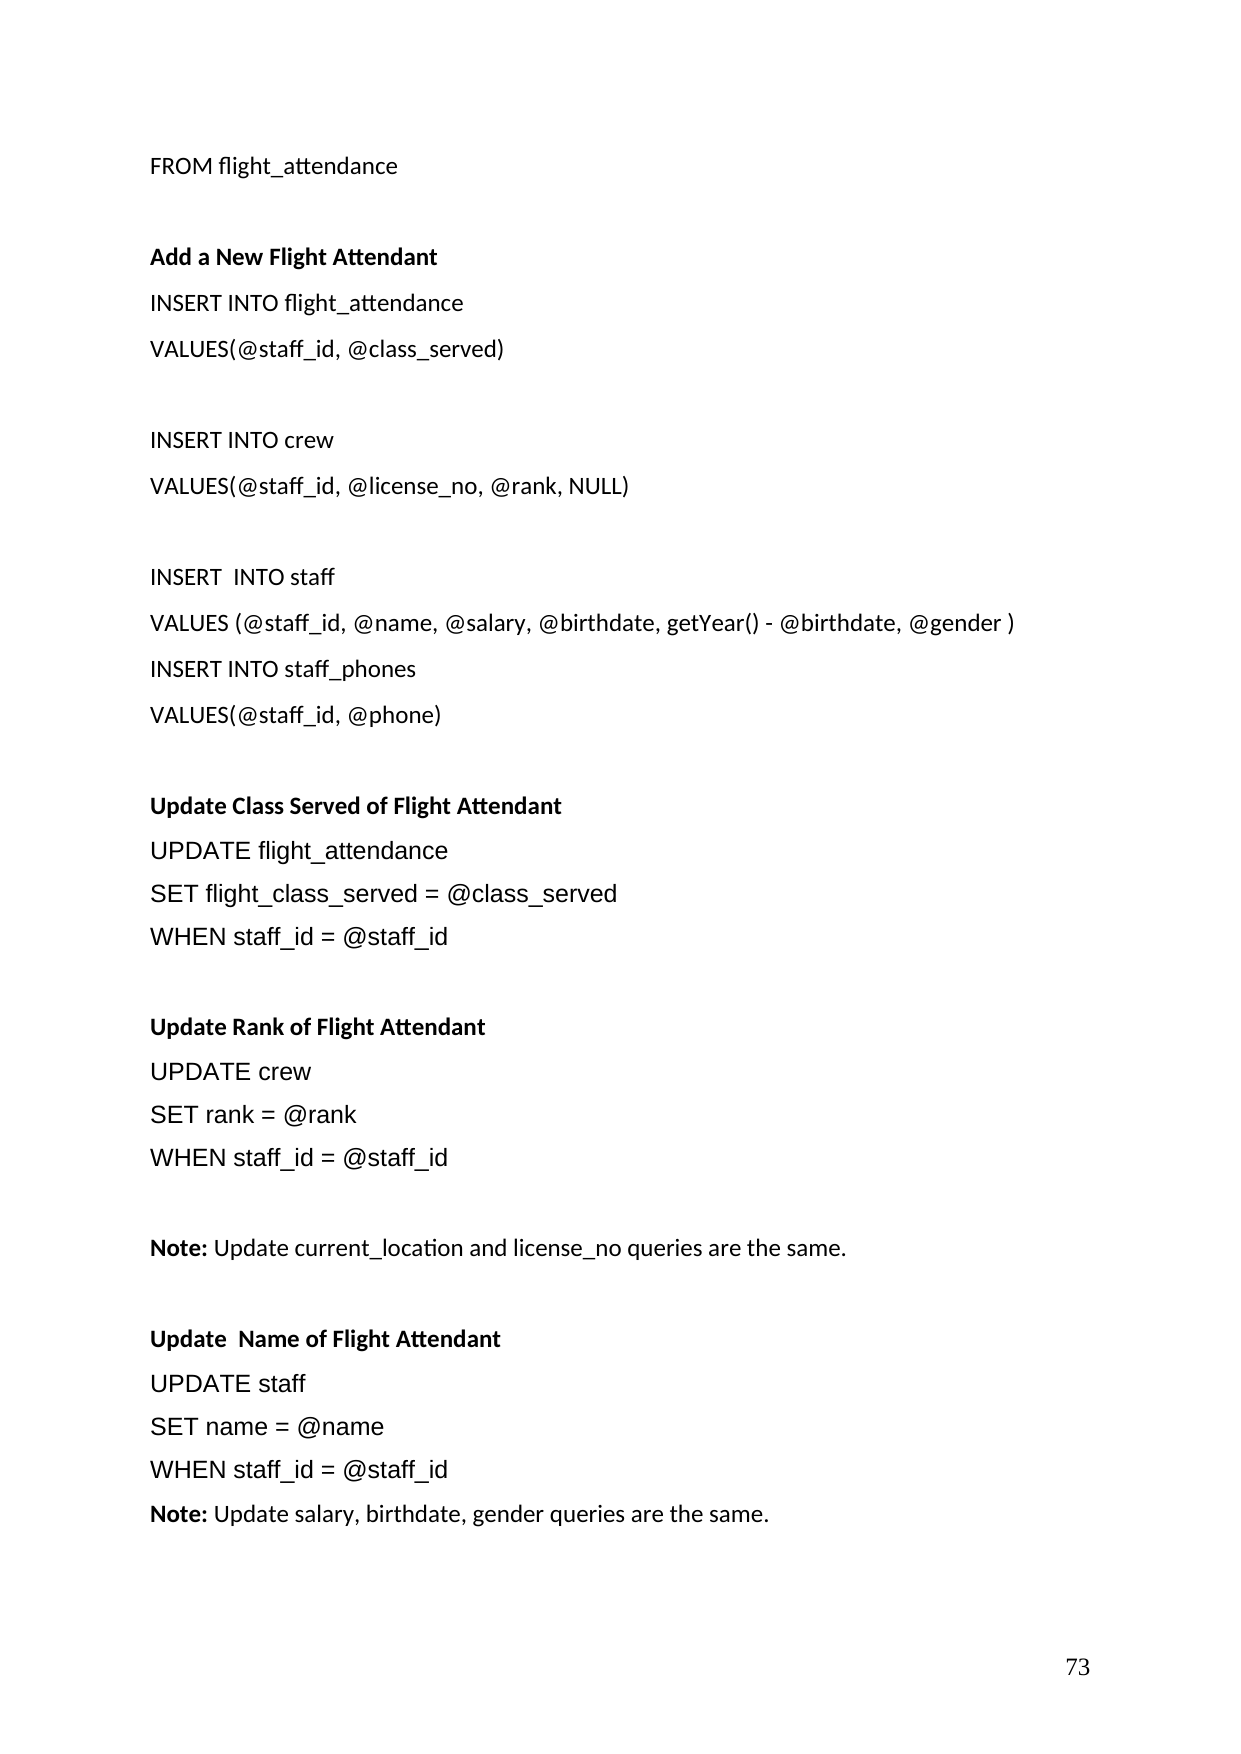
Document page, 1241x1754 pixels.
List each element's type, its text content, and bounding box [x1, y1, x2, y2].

text SET name = @name [150, 1412, 1090, 1441]
text VALUES(@staff_id, @license_no, @rank, NULL) [150, 470, 1090, 501]
text UPDATE staff [150, 1369, 1090, 1398]
text Update Class Served of Flight Attendant [150, 790, 1090, 821]
text FROM flight_attendance [150, 150, 1090, 181]
text SET flight_class_served = @class_served [150, 879, 1090, 908]
text UPDATE crew [150, 1057, 1090, 1086]
text Note: Update current_location and license_no queries are the same. [150, 1232, 1090, 1262]
text INSERT INTO crew [150, 424, 1090, 455]
text UPDATE flight_attendance [150, 836, 1090, 865]
text WHEN staff_id = @staff_id [150, 1143, 1090, 1172]
text Update Rank of Flight Attendant [150, 1011, 1090, 1042]
text Add a New Flight Attendant [150, 241, 1090, 272]
text INSERT INTO flight_attendance [150, 287, 1090, 318]
text INSERT INTO staff_phones VALUES(@staff_id, @phone) [150, 653, 1090, 729]
text VALUES (@staff_id, @name, @salary, @birthdate, getYear() - @birthdate, @gender ) [150, 607, 1090, 638]
text WHEN staff_id = @staff_id [150, 922, 1090, 951]
text VALUES(@staff_id, @class_served) [150, 333, 1090, 363]
text SET rank = @rank [150, 1100, 1090, 1129]
text Update Name of Flight Attendant [150, 1323, 1090, 1354]
text Note: Update salary, birthdate, gender queries are the same. [150, 1498, 1090, 1529]
text INSERT INTO staff [150, 562, 1090, 592]
text WHEN staff_id = @staff_id [150, 1455, 1090, 1484]
